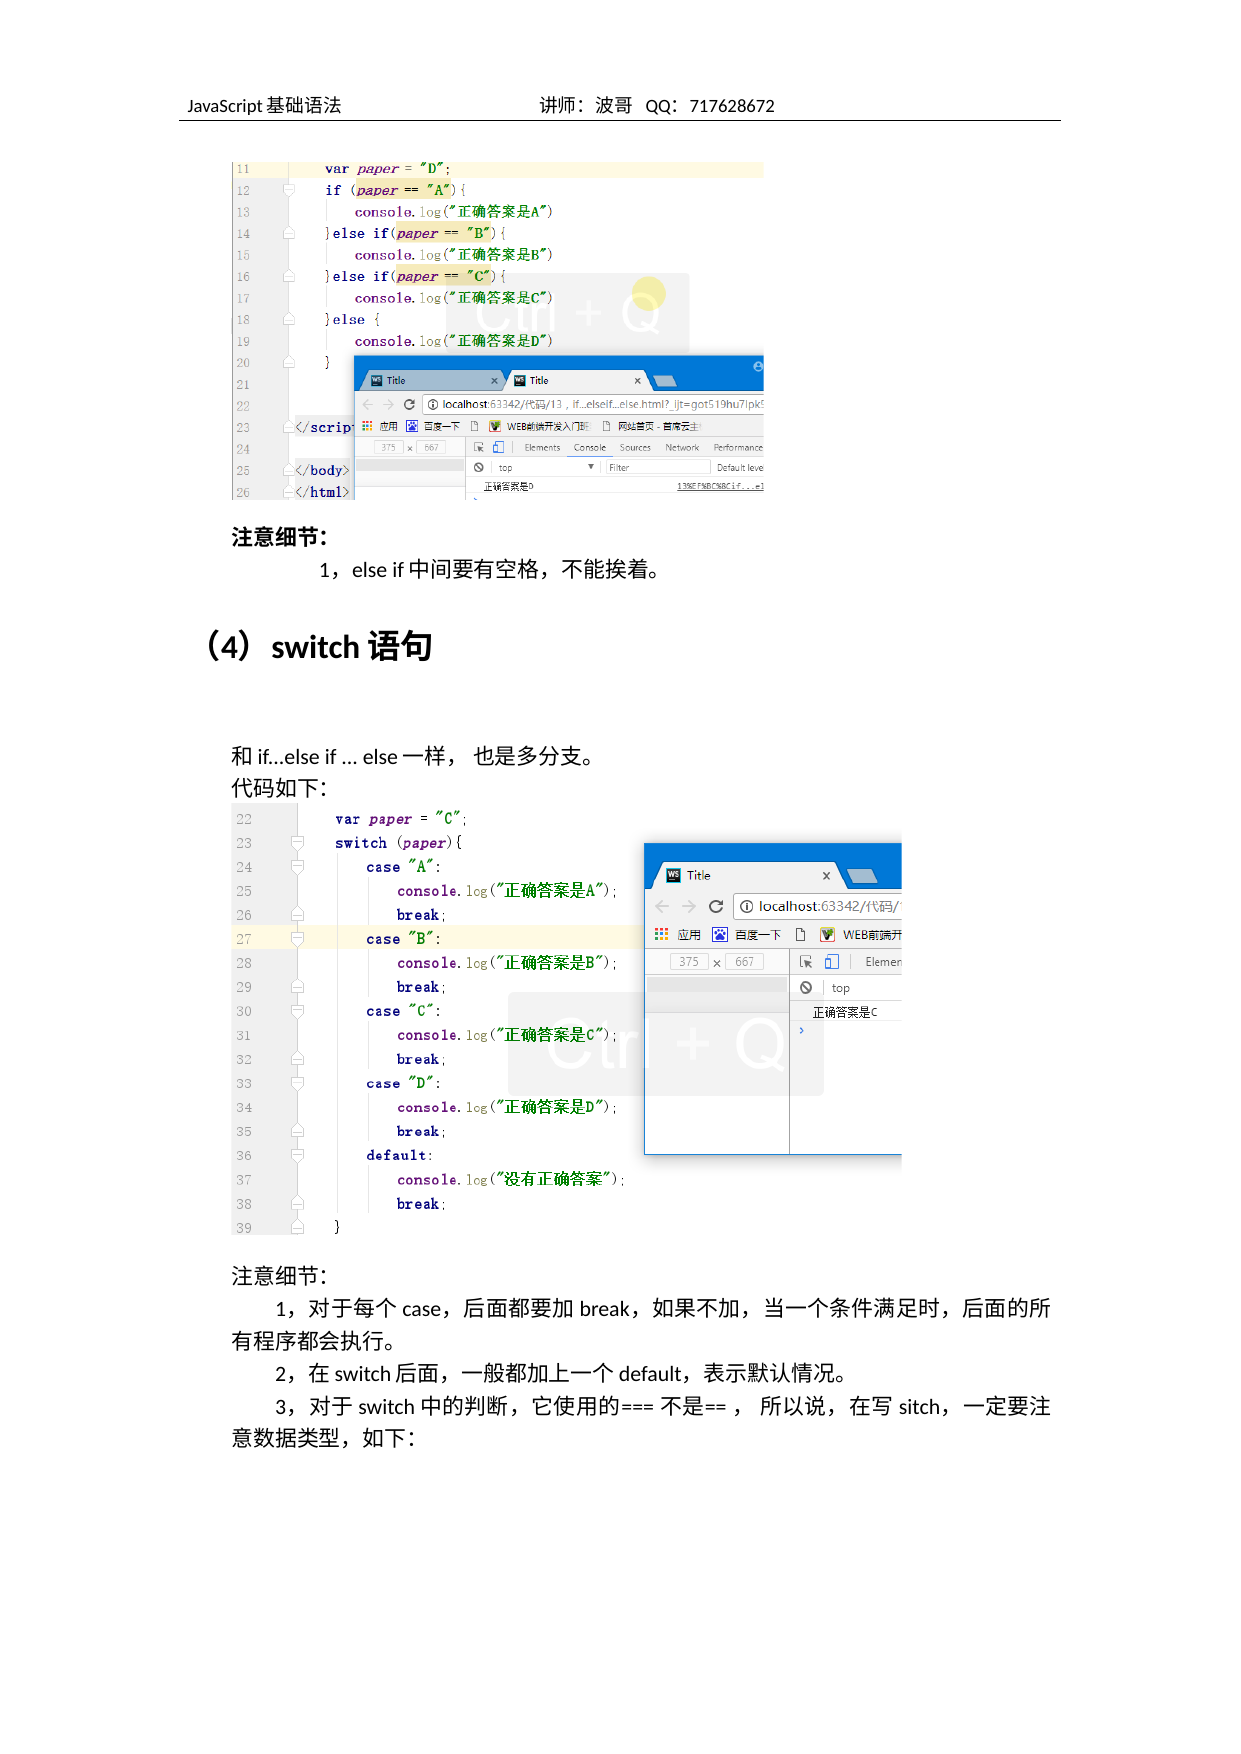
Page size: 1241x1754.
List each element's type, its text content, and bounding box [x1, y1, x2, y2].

list 2，在switch后面，一般都加上一个default，表示默认情况。 [231, 1356, 1053, 1388]
list 1，对于每个case，后面都要加break，如果不加，当一个条件满足时，后面的所有程序都会执行。 [231, 1291, 1053, 1356]
list 和if...else if ... else一样， 也是多分支。 [187, 738, 1053, 771]
picture [231, 162, 764, 500]
picture [231, 803, 902, 1235]
list 代码如下： [187, 771, 1053, 803]
list 3，对于switch中的判断，它使用的=== 不是== ， 所以说，在写sitch，一定要注意数据类型，如下： [231, 1388, 1053, 1453]
list 注意细节： 1，else if中间要有空格，不能挨着。 [187, 519, 1053, 584]
list 注意细节： [187, 1258, 1053, 1291]
subtitle （4）switch语句 [187, 612, 1053, 677]
